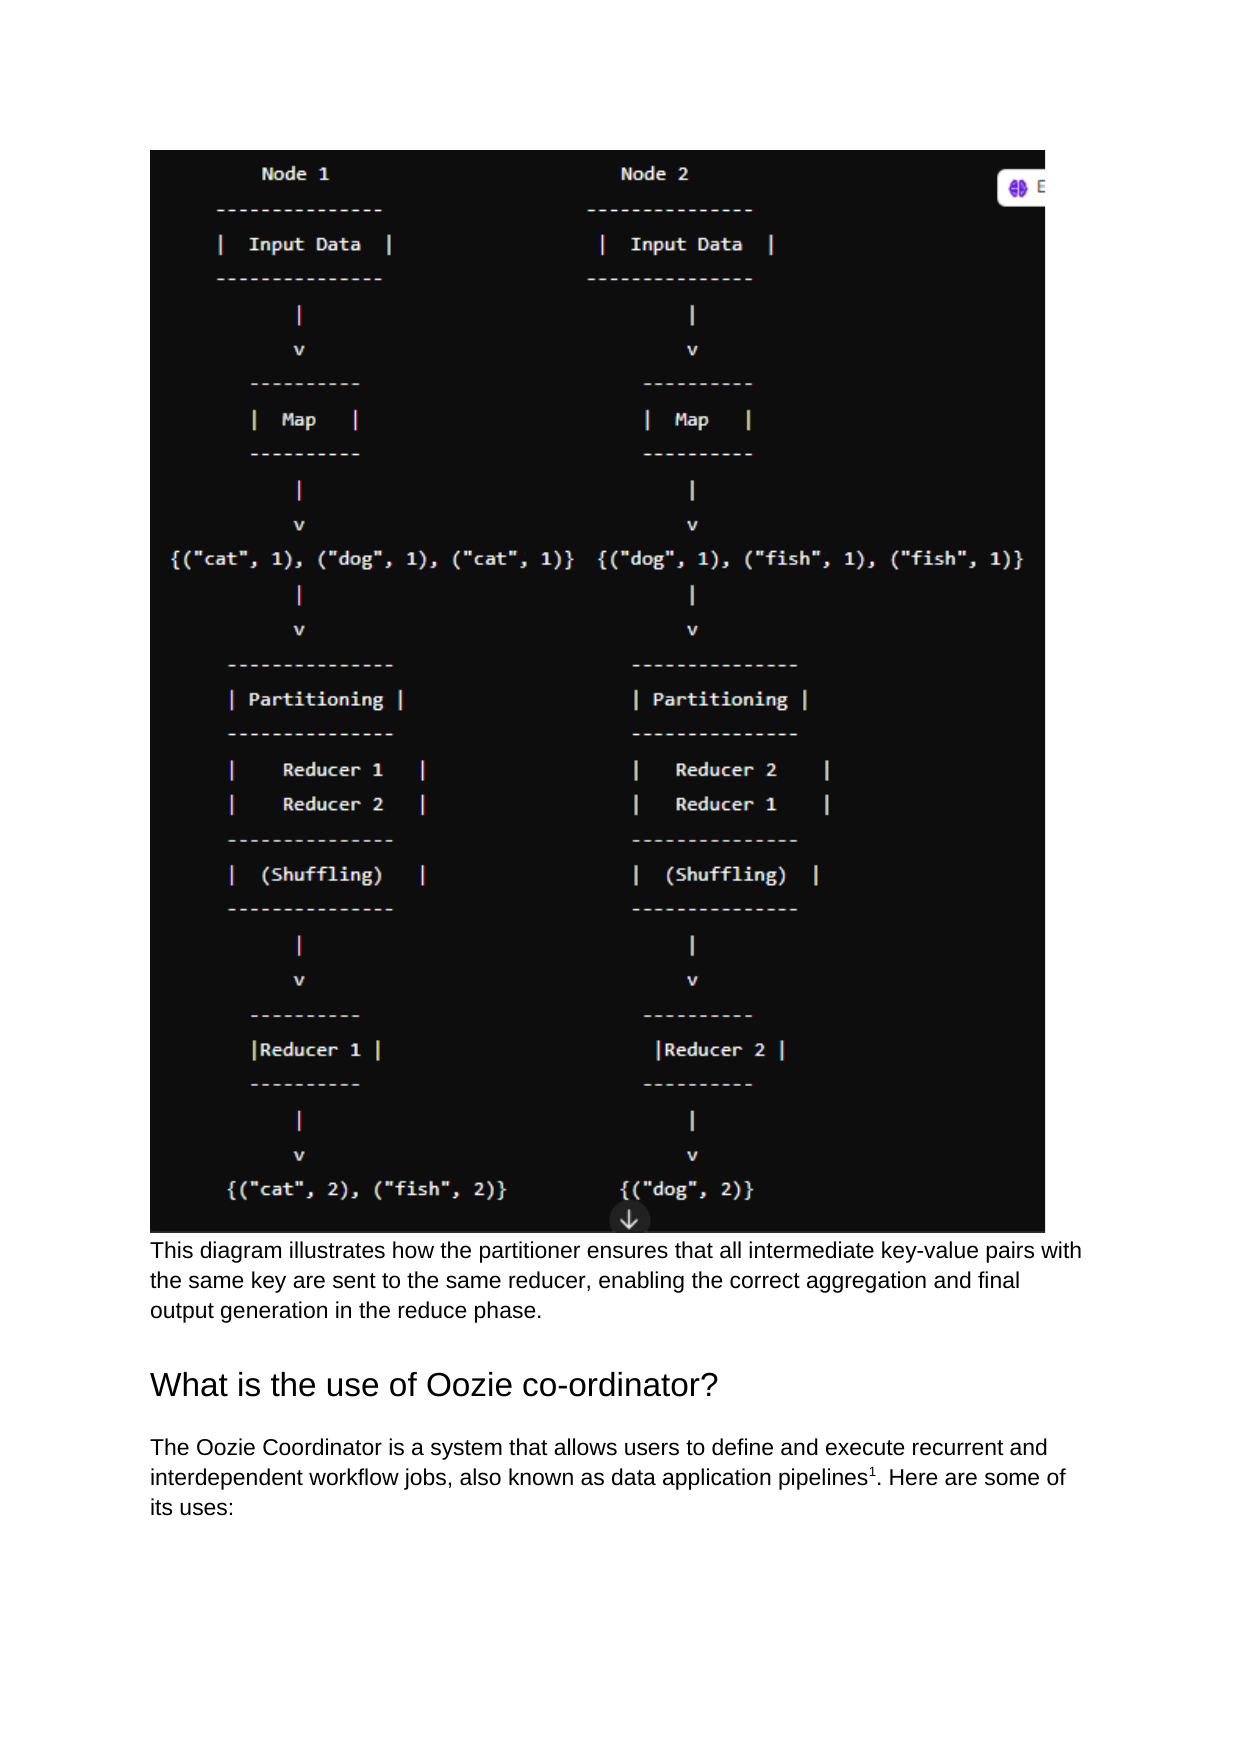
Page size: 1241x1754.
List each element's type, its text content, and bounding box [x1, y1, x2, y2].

picture [150, 150, 1046, 1233]
text The Oozie Coordinator is a system that allows users to define and execute recurrent and interdependent workflow jobs, also known as data application pipelines1. Here are some of its uses: [150, 1434, 1090, 1521]
text This diagram illustrates how the partitioner ensures that all intermediate key-value pairs with the same key are sent to the same reducer, enabling the correct aggregation and final output generation in the reduce phase. [150, 1237, 1090, 1323]
subtitle What is the use of Oozie co-ordinator? [150, 1365, 1090, 1403]
